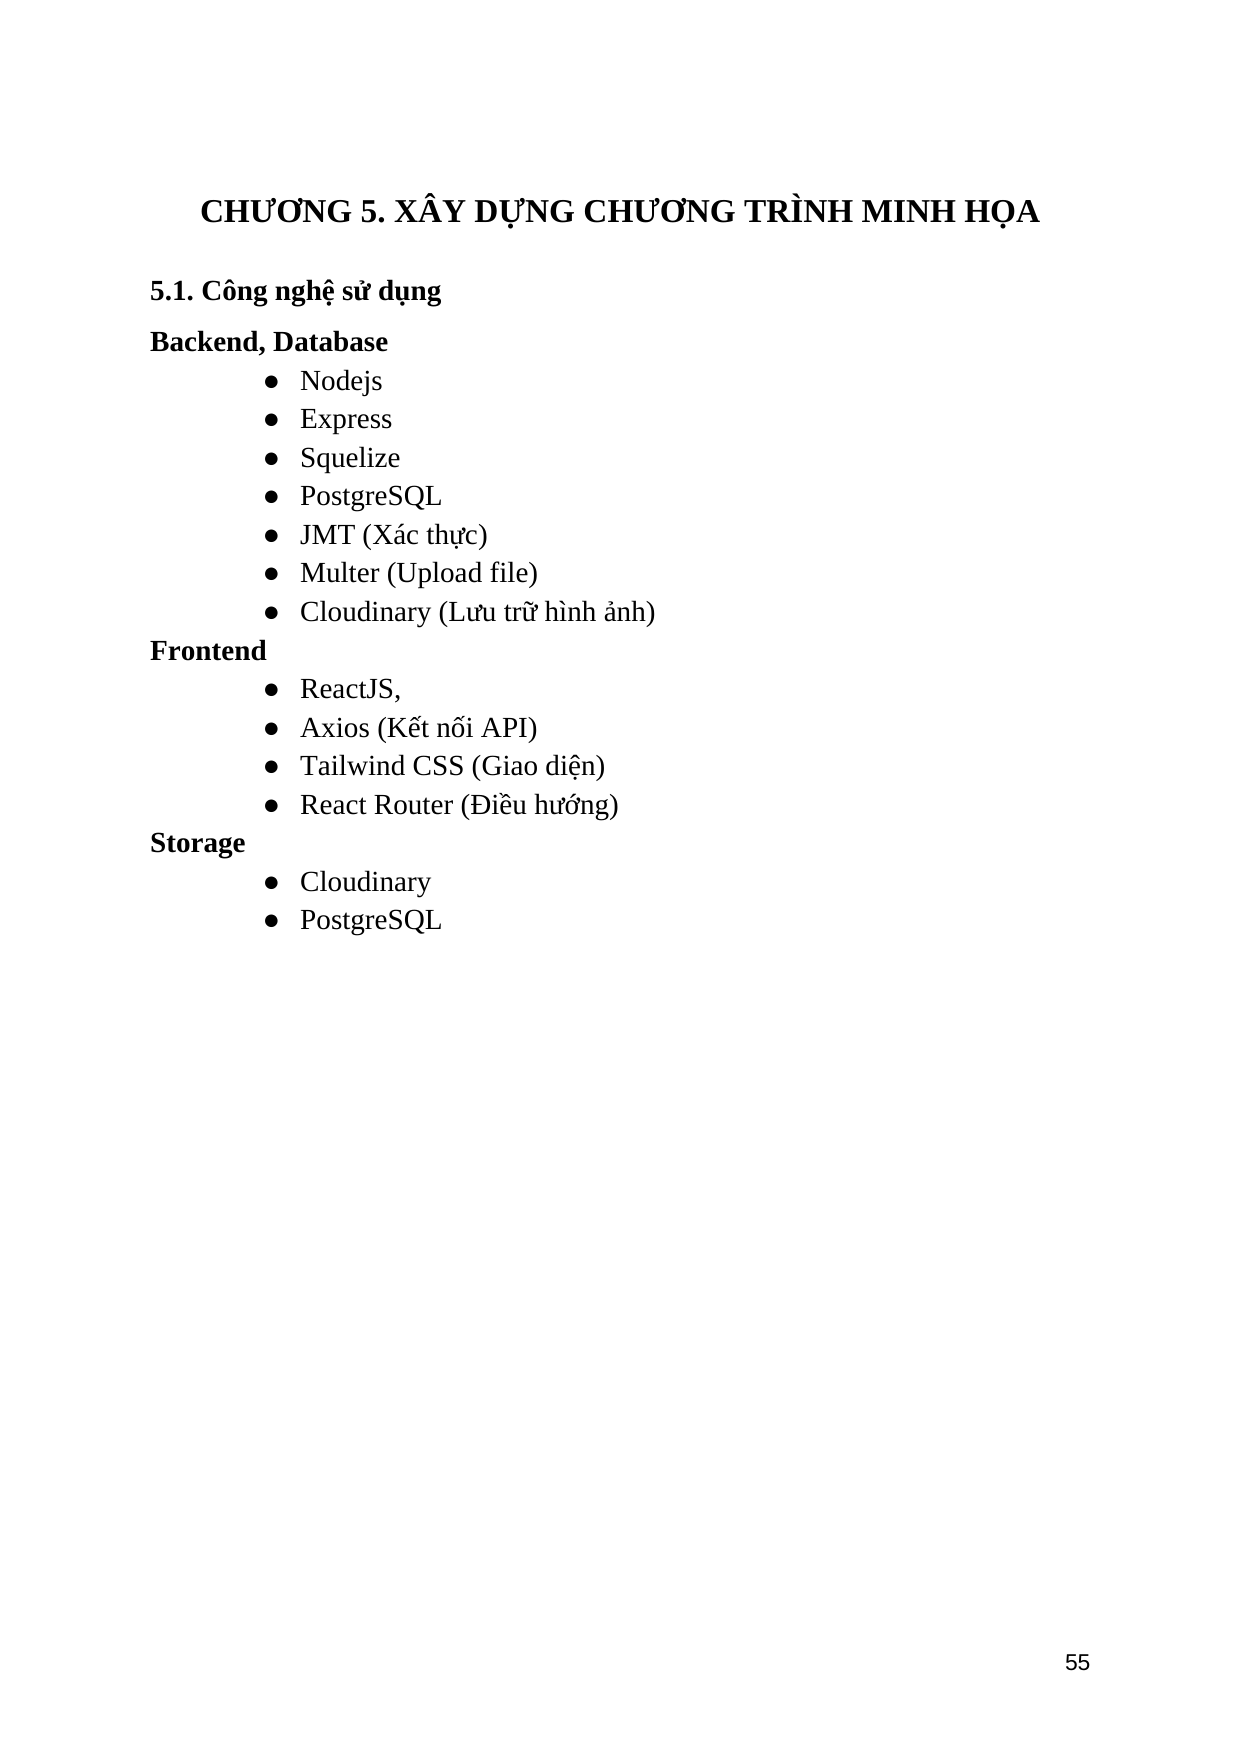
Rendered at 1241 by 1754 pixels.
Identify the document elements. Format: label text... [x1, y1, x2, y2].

list PostgreSQL [262, 478, 1090, 512]
list Multer (Upload file) [262, 556, 1090, 589]
list ReactJS, [262, 671, 1090, 705]
list JMT (Xác thực) [262, 517, 1090, 551]
subtitle CHƯƠNG 5. XÂY DỰNG CHƯƠNG TRÌNH MINH HỌA [150, 192, 1090, 230]
list Express [262, 401, 1090, 435]
subtitle 5.1. Công nghệ sử dụng [150, 273, 1090, 307]
list Squelize [262, 440, 1090, 473]
list Tailwind CSS (Giao diện) [262, 748, 1090, 782]
list Cloudinary (Lưu trữ hình ảnh) [262, 594, 1090, 628]
list React Router (Điều hướng) [262, 787, 1090, 820]
list PostgreSQL [262, 902, 1090, 936]
text Storage [150, 825, 1090, 859]
list Axios (Kết nối API) [262, 710, 1090, 743]
text Backend, Database [150, 324, 1090, 358]
text Frontend [150, 633, 1090, 666]
list Cloudinary [262, 864, 1090, 897]
list Nodejs [262, 363, 1090, 396]
